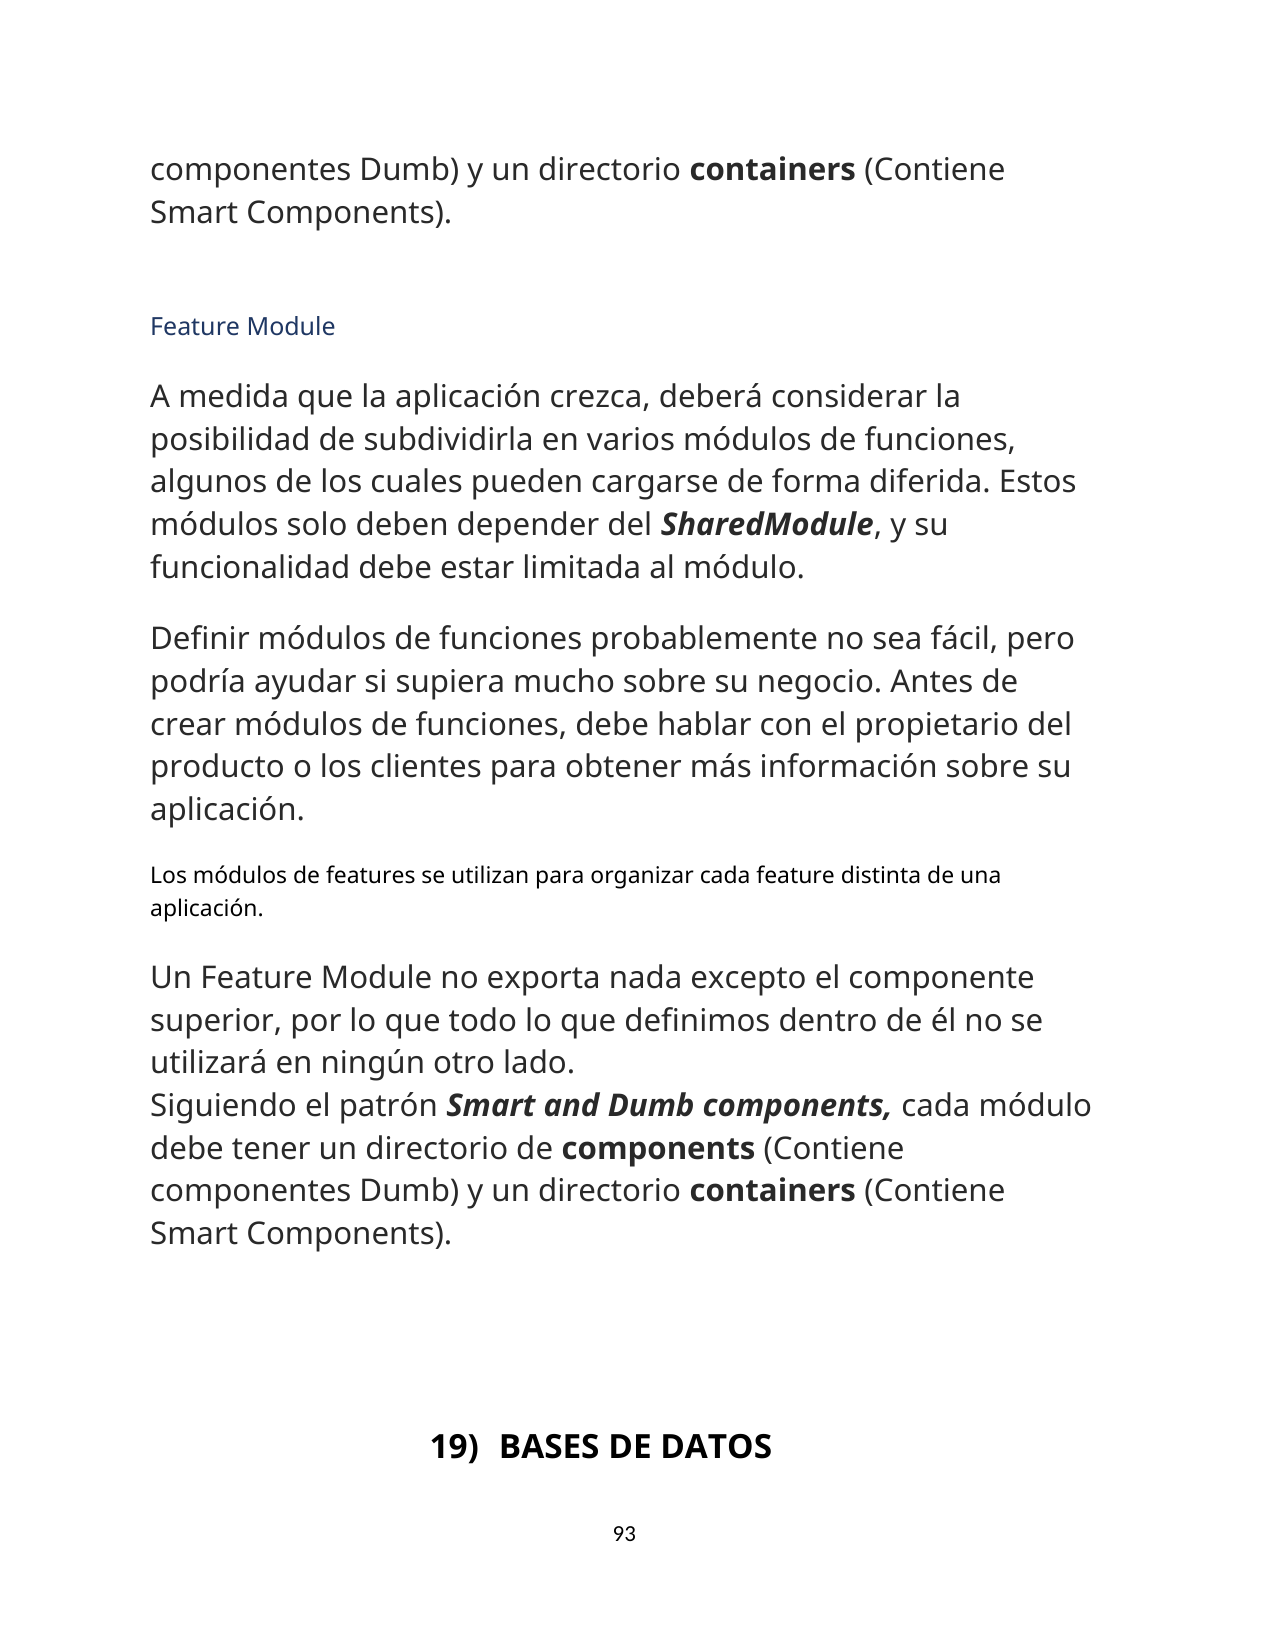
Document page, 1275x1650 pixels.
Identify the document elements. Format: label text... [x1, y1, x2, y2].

subtitle Feature Module [150, 308, 1098, 342]
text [150, 147, 1098, 232]
subtitle BASES DE DATOS [103, 1423, 1098, 1469]
text Los módulos de features se utilizan para organizar cada feature distinta de una aplicación. [150, 858, 1098, 923]
text A medida que la aplicación crezca, deberá considerar la posibilidad de subdividirla en varios módulos de funciones, algunos de los cuales pueden cargarse de forma diferida. Estos módulos solo deben depender del SharedModule, y su funcionalidad debe estar limitada al módulo. [150, 374, 1098, 587]
text Definir módulos de funciones probablemente no sea fácil, pero podría ayudar si supiera mucho sobre su negocio. Antes de crear módulos de funciones, debe hablar con el propietario del producto o los clientes para obtener más información sobre su aplicación. [150, 616, 1098, 829]
